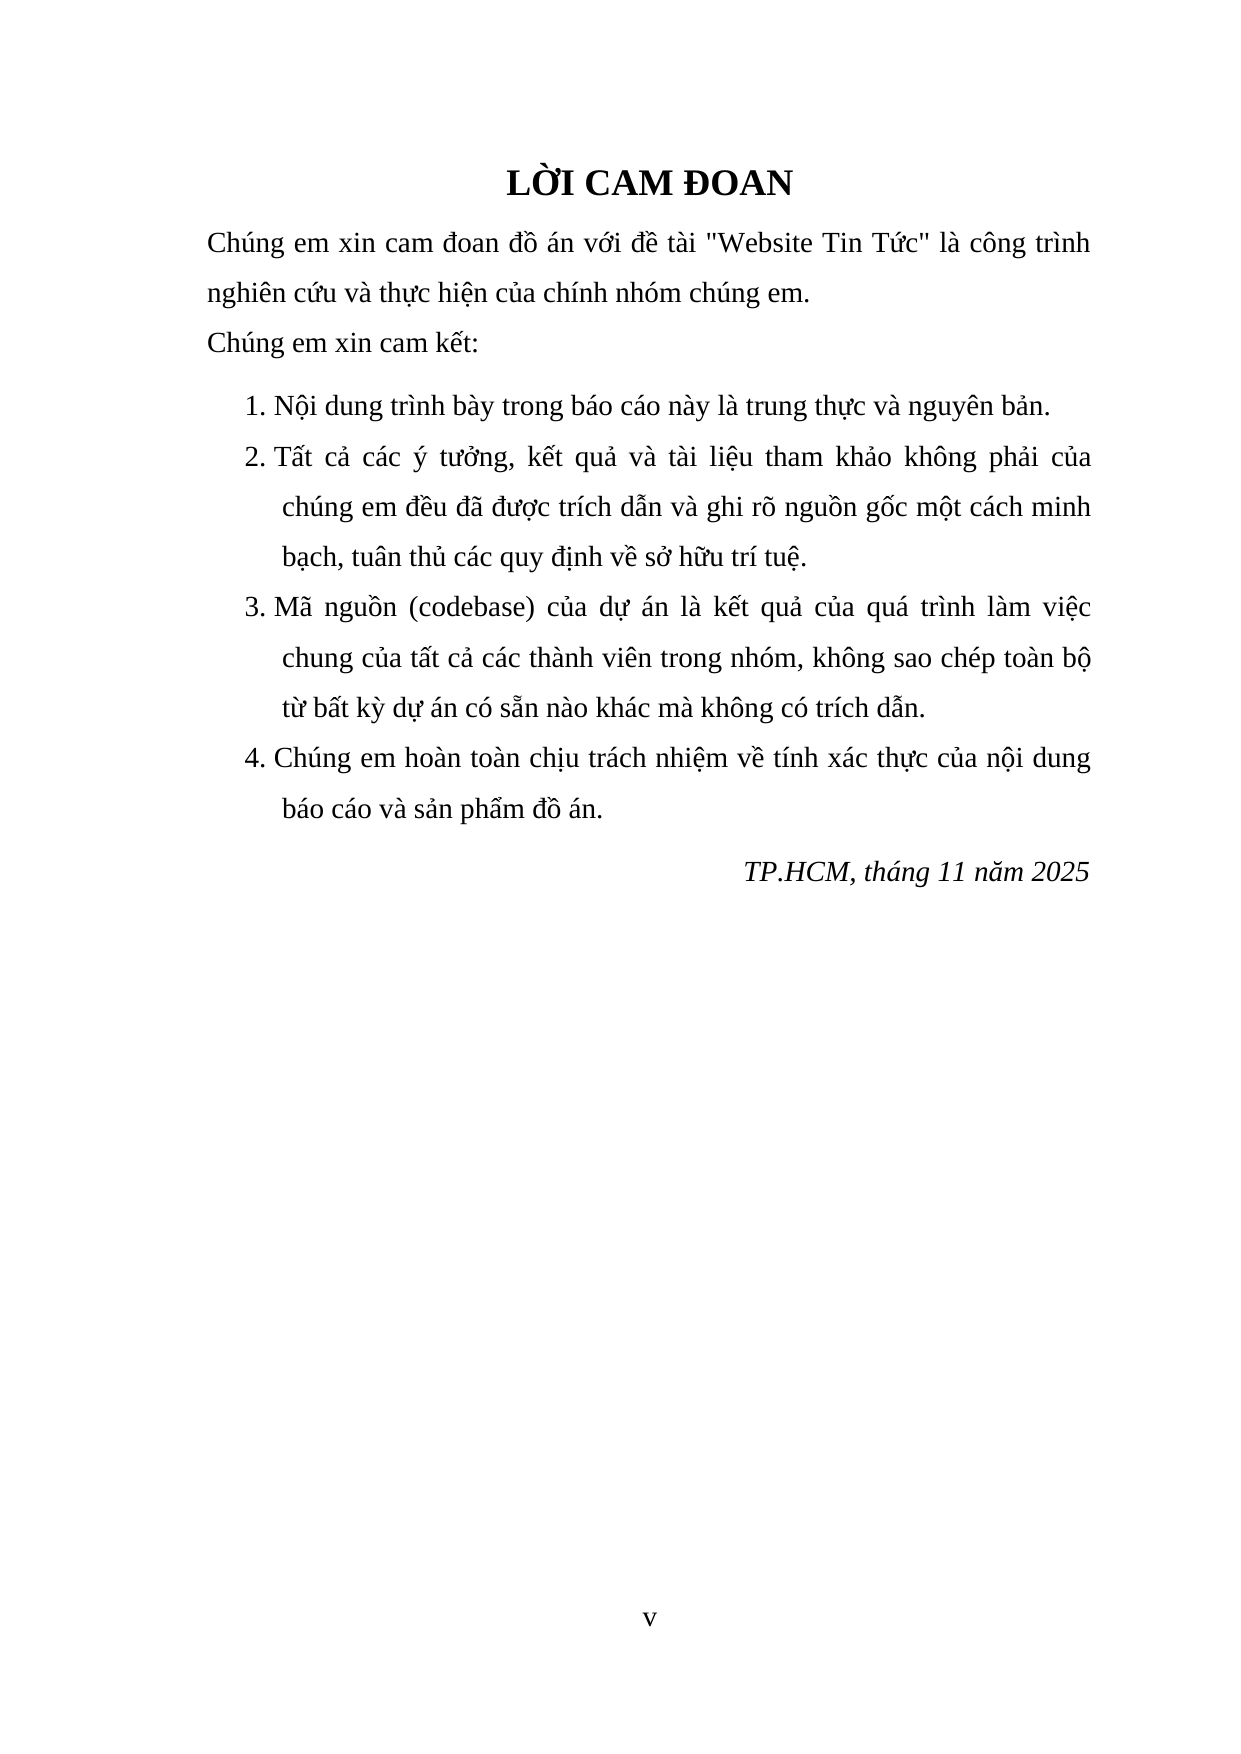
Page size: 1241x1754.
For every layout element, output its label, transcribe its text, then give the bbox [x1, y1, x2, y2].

text Chúng em xin cam kết: [207, 326, 1092, 359]
text LỜI CAM ĐOAN [207, 160, 1092, 203]
list Chúng em hoàn toàn chịu trách nhiệm về tính xác thực của nội dung báo cáo và sản phẩm đồ án. [244, 741, 1092, 824]
list Nội dung trình bày trong báo cáo này là trung thực và nguyên bản. [244, 388, 1092, 422]
text Chúng em xin cam đoan đồ án với đề tài "Website Tin Tức" là công trình nghiên cứu và thực hiện của chính nhóm chúng em. [207, 225, 1092, 309]
text TP.HCM, tháng 11 năm 2025 [207, 854, 1092, 887]
list Mã nguồn (codebase) của dự án là kết quả của quá trình làm việc chung của tất cả các thành viên trong nhóm, không sao chép toàn bộ từ bất kỳ dự án có sẵn nào khác mà không có trích dẫn. [244, 589, 1092, 724]
list Tất cả các ý tưởng, kết quả và tài liệu tham khảo không phải của chúng em đều đã được trích dẫn và ghi rõ nguồn gốc một cách minh bạch, tuân thủ các quy định về sở hữu trí tuệ. [244, 439, 1092, 573]
